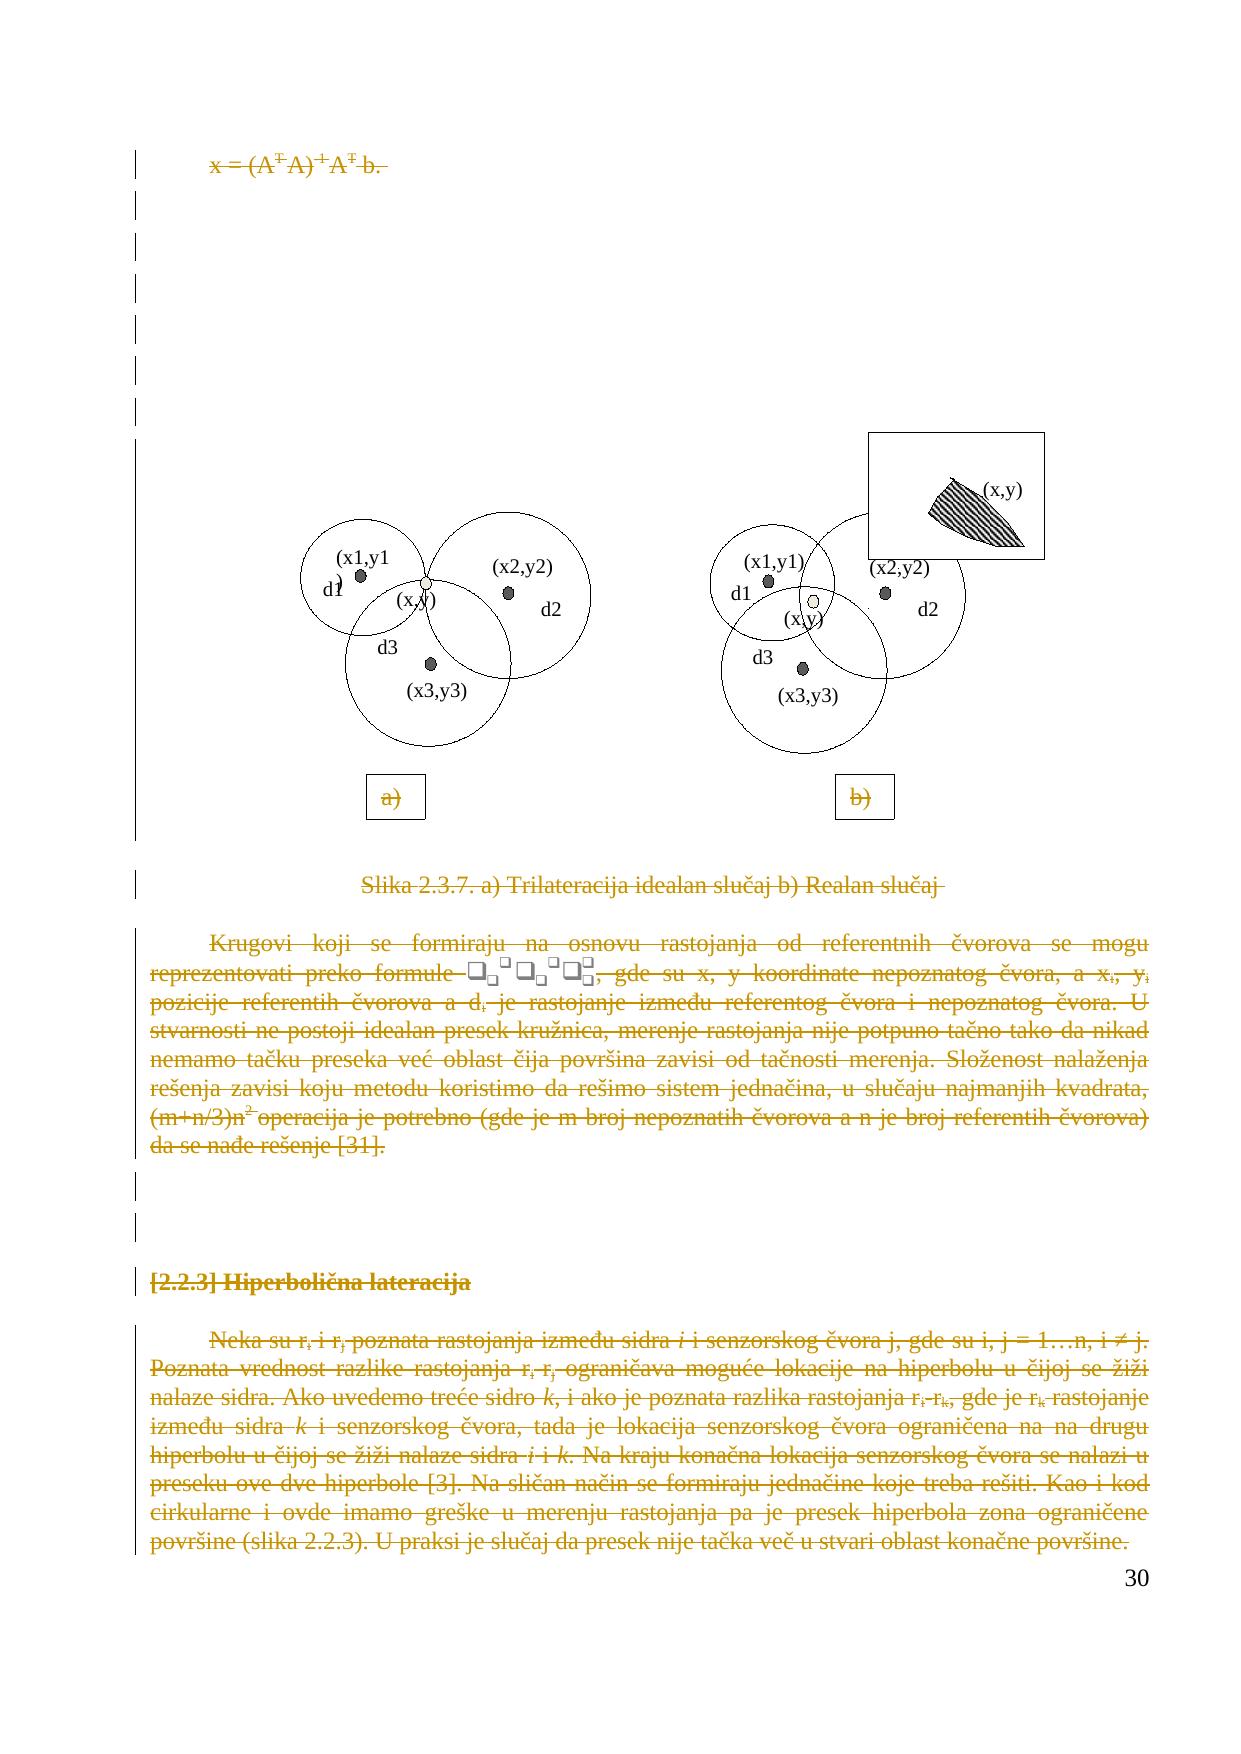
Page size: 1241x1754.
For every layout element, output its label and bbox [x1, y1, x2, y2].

picture [928, 479, 1025, 546]
